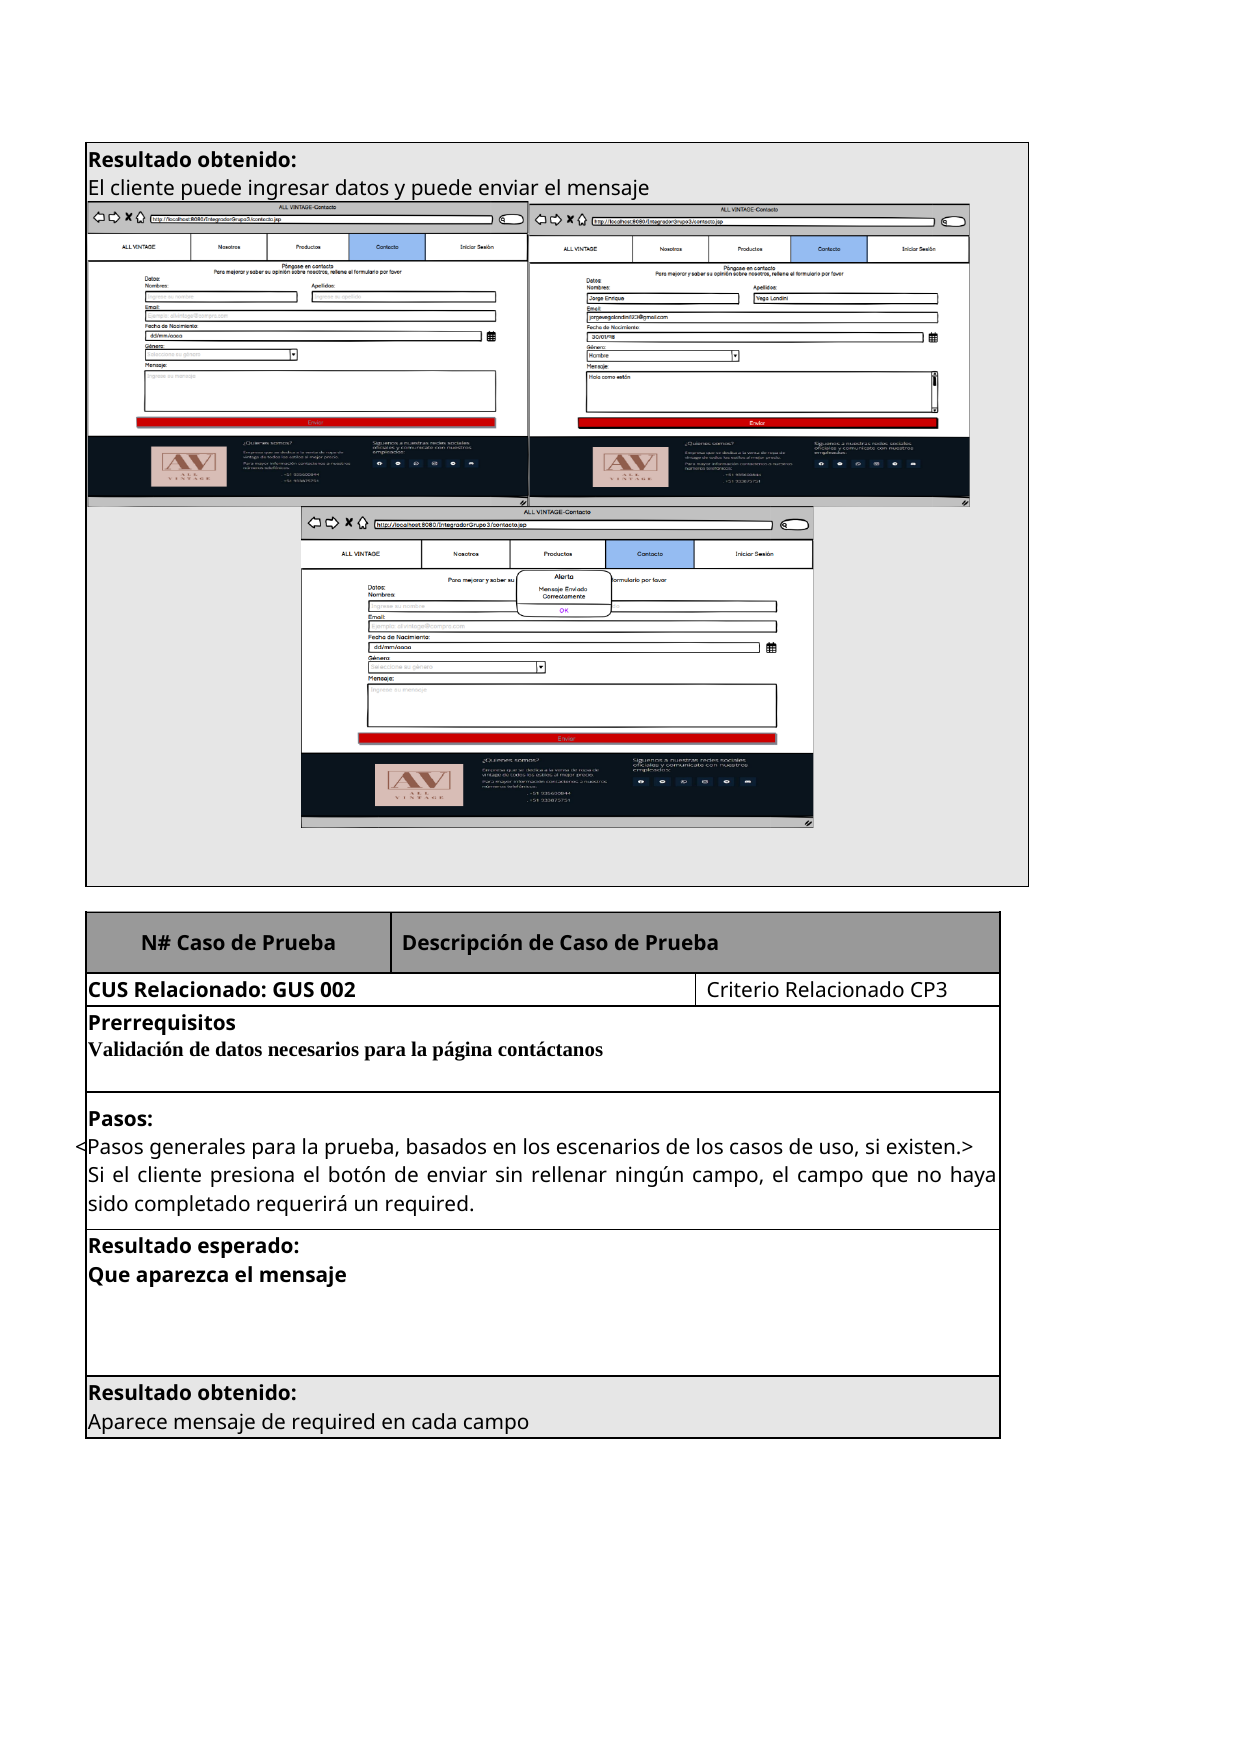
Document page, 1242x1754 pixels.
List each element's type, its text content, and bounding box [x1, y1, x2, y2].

table_cell Resultado obtenido: El cliente puede ingresar datos y puede enviar el mensaje [87, 143, 1028, 886]
table_header N# Caso de Prueba [87, 913, 390, 972]
table_cell Pasos: <Pasos generales para la prueba, basados en los escenarios de los casos de uso, si existen.> Si el cliente presiona el botón de enviar sin rellenar ningún campo, el campo que no haya sido completado requerirá un required. [87, 1093, 999, 1228]
table_cell Resultado obtenido: Aparece mensaje de required en cada campo [87, 1377, 999, 1437]
table_cell Resultado esperado: Que aparezca el mensaje [87, 1230, 999, 1375]
table_header Descripción de Caso de Prueba [392, 913, 999, 972]
table_cell CUS Relacionado: GUS 002 [87, 974, 695, 1005]
table_cell Criterio Relacionado CP3 [696, 974, 999, 1005]
table_cell Prerrequisitos Validación de datos necesarios para la página contáctanos [87, 1007, 999, 1091]
picture [87, 201, 970, 828]
